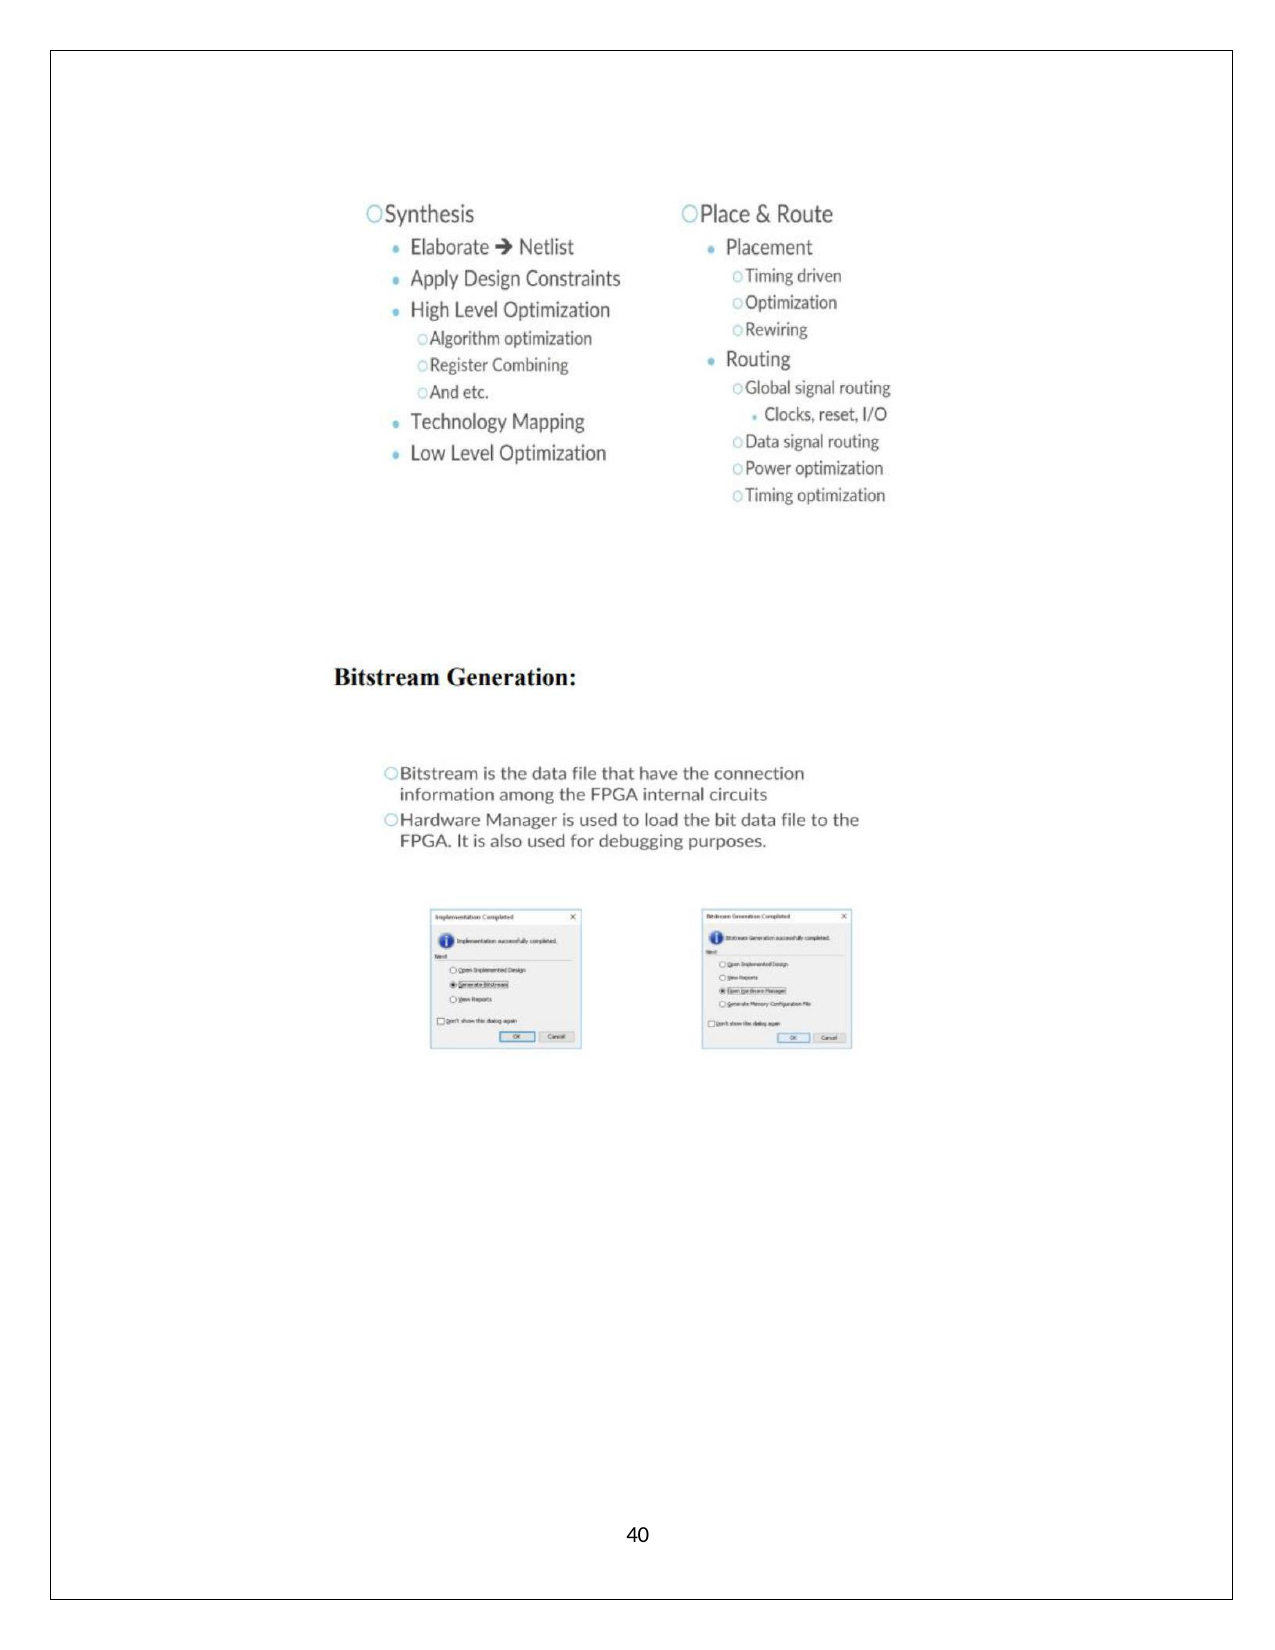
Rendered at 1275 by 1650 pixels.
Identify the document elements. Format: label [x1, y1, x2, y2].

picture [325, 195, 894, 1059]
